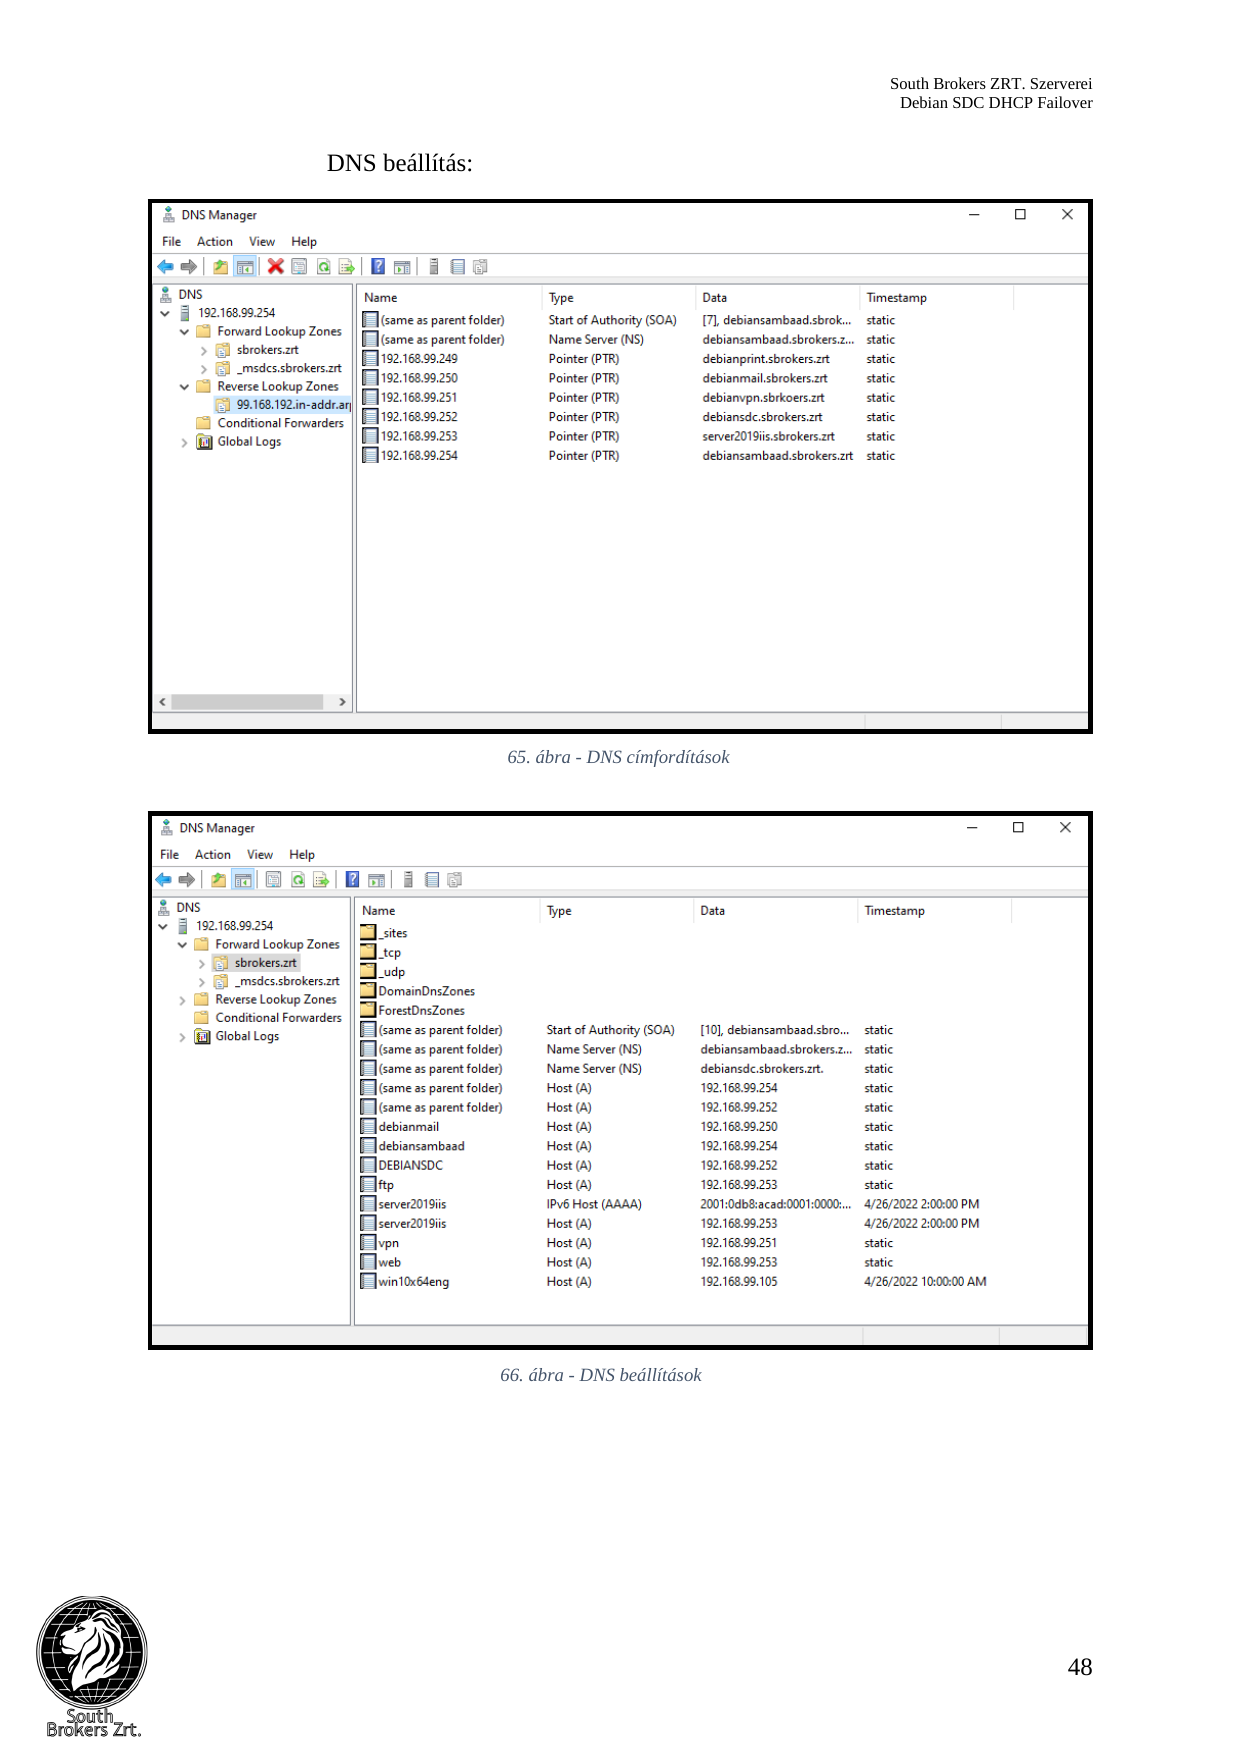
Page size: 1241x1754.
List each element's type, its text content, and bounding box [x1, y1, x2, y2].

picture [36, 1596, 148, 1739]
picture [152, 203, 1088, 729]
text DNS beállítás: [268, 148, 1093, 176]
picture [152, 816, 1088, 1345]
